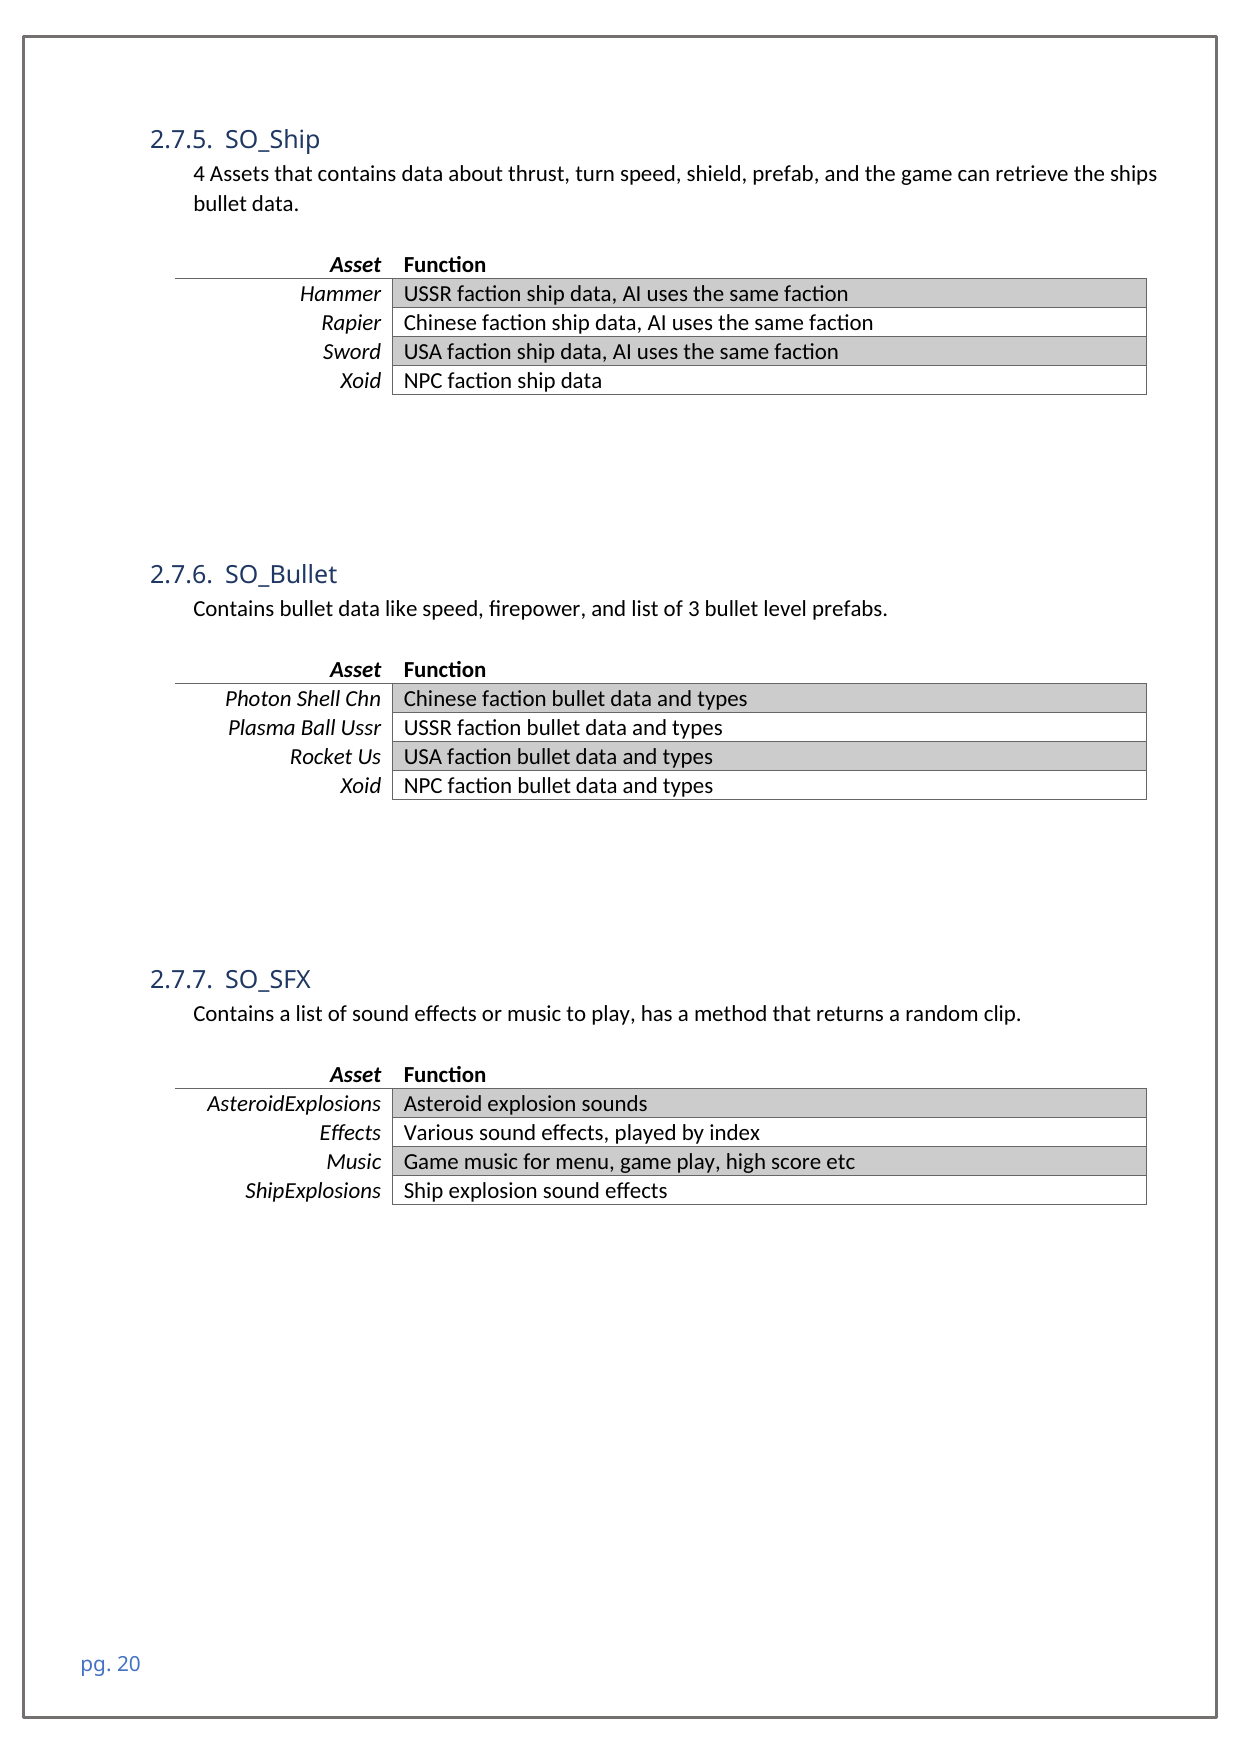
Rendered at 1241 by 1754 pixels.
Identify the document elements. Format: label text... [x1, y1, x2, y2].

table_cell Rocket Us [175, 741, 392, 770]
table_cell Various sound effects, played by index [393, 1118, 1146, 1146]
text Contains bullet data like speed, firepower, and list of 3 bullet level prefabs. [193, 594, 1165, 622]
table_cell NPC faction ship data [393, 366, 1146, 394]
table_cell Rapier [175, 307, 392, 336]
table_cell Asteroid explosion sounds [393, 1089, 1146, 1117]
table_cell USA faction bullet data and types [393, 742, 1146, 770]
table_cell Game music for menu, game play, high score etc [393, 1147, 1146, 1175]
table_header Function [392, 1060, 1146, 1088]
table_header Asset [175, 655, 392, 683]
table_header Function [392, 655, 1146, 683]
table_cell USSR faction bullet data and types [393, 713, 1146, 741]
subtitle SO_Bullet [150, 557, 1165, 591]
table_cell AsteroidExplosions [175, 1089, 392, 1117]
table_cell USSR faction ship data, AI uses the same faction [393, 279, 1146, 307]
table_cell Chinese faction ship data, AI uses the same faction [393, 308, 1146, 336]
table_cell NPC faction bullet data and types [393, 771, 1146, 799]
table_cell USA faction ship data, AI uses the same faction [393, 337, 1146, 365]
table_cell ShipExplosions [175, 1175, 392, 1204]
table_cell Photon Shell Chn [175, 684, 392, 712]
text 4 Assets that contains data about thrust, turn speed, shield, prefab, and the game can retrieve the ships bullet data. [193, 159, 1165, 217]
subtitle SO_Ship [150, 122, 1165, 156]
subtitle SO_SFX [150, 962, 1165, 996]
table_cell Sword [175, 336, 392, 365]
table_header Function [392, 250, 1146, 278]
table_cell Plasma Ball Ussr [175, 712, 392, 741]
table_cell Hammer [175, 279, 392, 307]
text Contains a list of sound effects or music to play, has a method that returns a random clip. [193, 999, 1165, 1027]
table_cell Effects [175, 1117, 392, 1146]
table_cell Ship explosion sound effects [393, 1176, 1146, 1204]
table_header Asset [175, 250, 392, 278]
table_header Asset [175, 1060, 392, 1088]
table_cell Music [175, 1146, 392, 1175]
table_cell Xoid [175, 770, 392, 799]
table_cell Xoid [175, 365, 392, 394]
table_cell Chinese faction bullet data and types [393, 684, 1146, 712]
